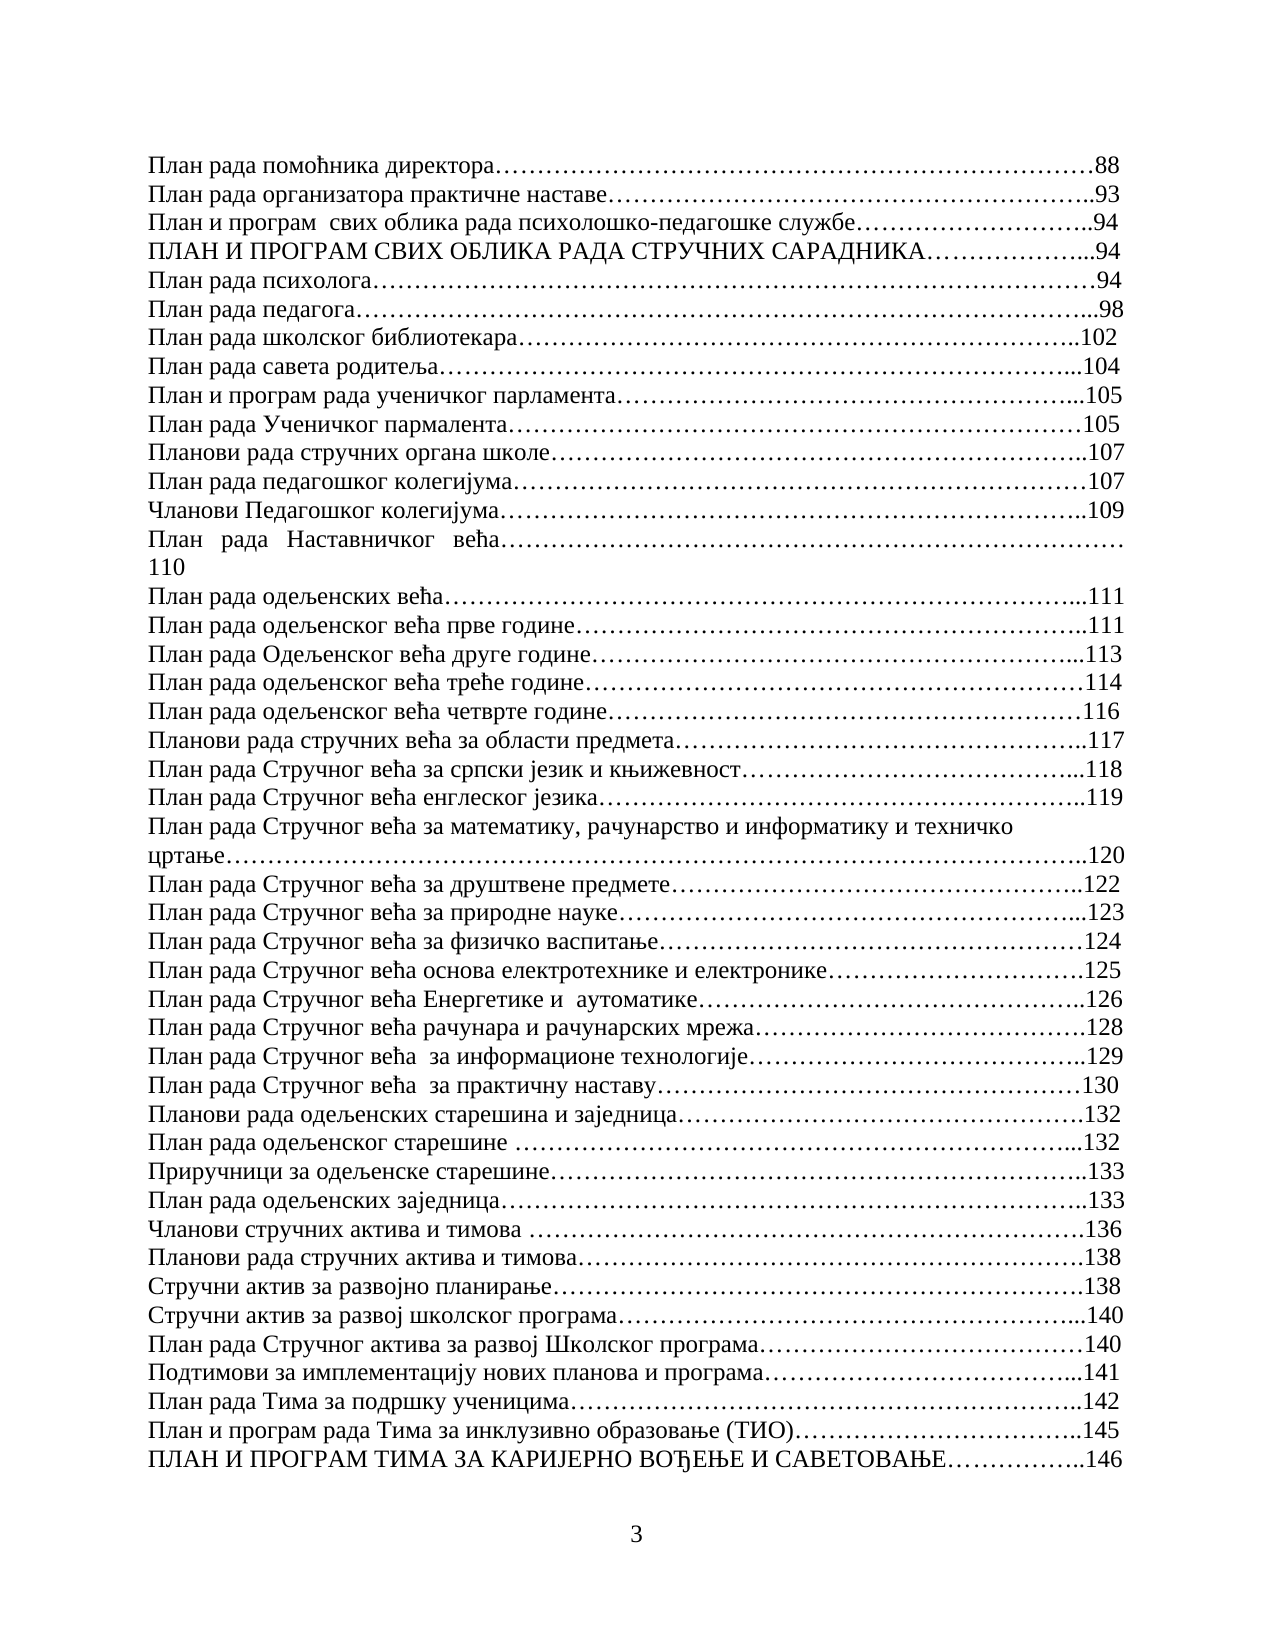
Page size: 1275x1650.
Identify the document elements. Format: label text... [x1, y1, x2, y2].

text План рада савета родитеља…………………………………………………………………...104 [148, 351, 1125, 380]
text Планови рада стручних већа за области предмета…………………………………………..117 [148, 725, 1125, 754]
text План рада Стручног већа Енергетике и аутоматике………………………………………..126 [148, 984, 1125, 1012]
text План рада педагога……………………………………………………………………………...98 [148, 294, 1125, 322]
text ПЛАН И ПРОГРАМ ТИМА ЗА КАРИЈЕРНО ВОЂЕЊЕ И САВЕТОВАЊЕ……………..146 [148, 1444, 1125, 1472]
text План рада школског библиотекара…………………………………………………………..102 [148, 322, 1125, 351]
text План рада Наставничког већа…………………………………………………………………110 [148, 524, 1125, 581]
text План рада одељенског већа прве године……………………………………………………..111 [148, 610, 1125, 639]
text План рада Стручног већа за физичко васпитање……………………………………………124 [148, 926, 1125, 955]
text План рада Стручног већа за информационе технологије…………………………………..129 [148, 1041, 1125, 1070]
text План рада организатора практичне наставе…………………………………………………..93 [148, 179, 1125, 207]
text План рада Одељенског већа друге године…………………………………………………...113 [148, 639, 1125, 667]
text План и програм рада Тима за инклузивно образовање (ТИО)……………………………..145 [148, 1415, 1125, 1444]
text План рада Стручног већа основа електротехнике и електронике………………………….125 [148, 955, 1125, 984]
text План рада Стручног већа за друштвене предмете…………………………………………..122 [148, 869, 1125, 897]
text План рада одељенског старешине …………………………………………………………...132 [148, 1127, 1125, 1156]
text План рада Стручног већа за природне науке………………………………………………...123 [148, 897, 1125, 926]
text План рада Стручног већа за практичну наставу……………………………………………130 [148, 1070, 1125, 1099]
text Приручници за одељенске старешине………………………………………………………..133 [148, 1156, 1125, 1185]
text Планови рада одељенских старешина и заједница………………………………………….132 [148, 1099, 1125, 1127]
text План рада Стручног већа енглеског језика…………………………………………………..119 [148, 782, 1125, 811]
text План рада Ученичког пармалента……………………………………………………………105 [148, 409, 1125, 437]
text План рада Стручног већа за српски језик и књижевност…………………………………...118 [148, 754, 1125, 782]
text Планови рада стручних актива и тимова…………………………………………………….138 [148, 1242, 1125, 1271]
text План рада помоћника директора………………………………………………………………88 [148, 150, 1125, 179]
text План рада одељенског већа четврте године…………………………………………………116 [148, 696, 1125, 725]
text План и програм рада ученичког парламента………………………………………………...105 [148, 380, 1125, 409]
text План рада психолога……………………………………………………………………………94 [148, 265, 1125, 294]
text Стручни актив за развојно планирање……………………………………………………….138 [148, 1271, 1125, 1300]
text Чланови Педагошког колегијума……………………………………………………………..109 [148, 495, 1125, 524]
text Подтимови за имплементацију нових планова и програма………………………………...141 [148, 1357, 1125, 1386]
text Планови рада стручних органа школе………………………………………………………..107 [148, 437, 1125, 466]
text План рада одељенског већа треће године……………………………………………………114 [148, 667, 1125, 696]
text План рада одељенских већа…………………………………………………………………...111 [148, 581, 1125, 610]
text План рада Стручног актива за развој Школског програма…………………………………140 [148, 1329, 1125, 1357]
text План рада педагошког колегијума……………………………………………………………107 [148, 466, 1125, 495]
text План рада одељенских заједница……………………………………………………………..133 [148, 1185, 1125, 1214]
text План рада Тима за подршку ученицима……………………………………………………..142 [148, 1386, 1125, 1415]
text План рада Стручног већа за математику, рачунарство и информатику и техничко цртање…………………………………………………………………………………………..120 [148, 811, 1125, 869]
text План рада Стручног већа рачунара и рачунарских мрежа………………………………….128 [148, 1012, 1125, 1041]
text Стручни актив за развој школског програма………………………………………………...140 [148, 1300, 1125, 1329]
text ПЛАН И ПРОГРАМ СВИХ ОБЛИКА РАДА СТРУЧНИХ САРАДНИКА………………...94 [148, 236, 1125, 265]
text План и програм свих облика рада психолошко-педагошке службе………………………..94 [148, 207, 1125, 236]
text Чланови стручних актива и тимова ………………………………………………………….136 [148, 1214, 1125, 1242]
